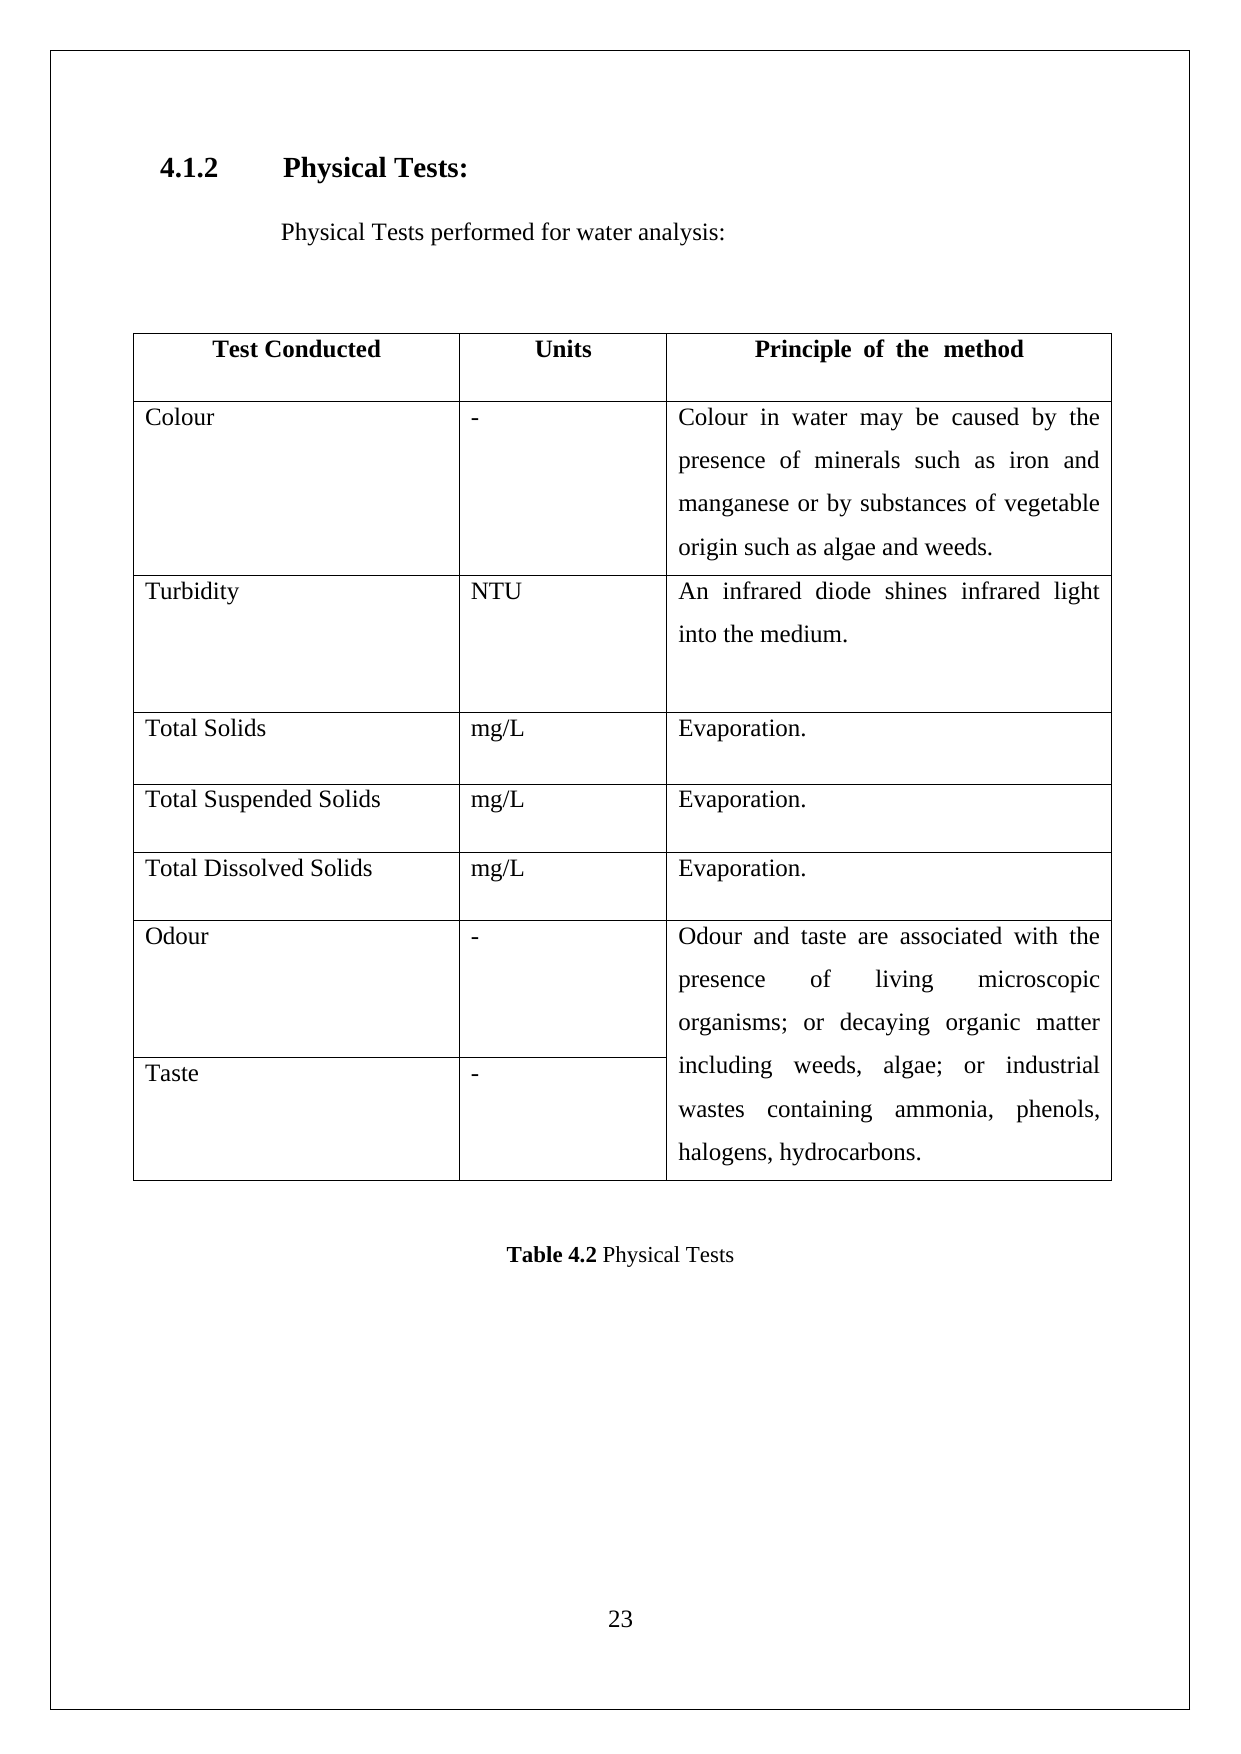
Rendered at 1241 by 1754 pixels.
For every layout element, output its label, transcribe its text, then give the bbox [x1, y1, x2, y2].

text Physical Tests performed for water analysis: [133, 217, 1108, 246]
table_cell Colour [134, 402, 459, 575]
table_header Test Conducted [134, 334, 459, 401]
table_header Principle of the method [667, 334, 1111, 401]
table_cell Total Suspended Solids [134, 785, 459, 852]
table_cell - [460, 921, 666, 1057]
table_cell - [460, 1058, 666, 1180]
text Table 4.2 Physical Tests [133, 1241, 1108, 1267]
table_cell Taste [134, 1058, 459, 1180]
table_cell Evaporation. [667, 853, 1111, 920]
table_cell mg/L [460, 853, 666, 920]
table_cell Turbidity [134, 576, 459, 712]
table_header Units [460, 334, 666, 401]
table_cell Total Dissolved Solids [134, 853, 459, 920]
table_cell Evaporation. [667, 713, 1111, 783]
list Physical Tests: [160, 150, 1108, 183]
table_cell NTU [460, 576, 666, 712]
table_cell Evaporation. [667, 785, 1111, 852]
table_cell Total Solids [134, 713, 459, 783]
table_cell - [460, 402, 666, 575]
table_cell Odour [134, 921, 459, 1057]
table_cell Odour and taste are associated with the presence of living microscopic organisms; or decaying organic matter including weeds, algae; or industrial wastes containing ammonia, phenols, halogens, hydrocarbons. [667, 921, 1111, 1180]
table_cell An infrared diode shines infrared light into the medium. [667, 576, 1111, 712]
table_cell mg/L [460, 785, 666, 852]
table_cell mg/L [460, 713, 666, 783]
table_cell Colour in water may be caused by the presence of minerals such as iron and manganese or by substances of vegetable origin such as algae and weeds. [667, 402, 1111, 575]
